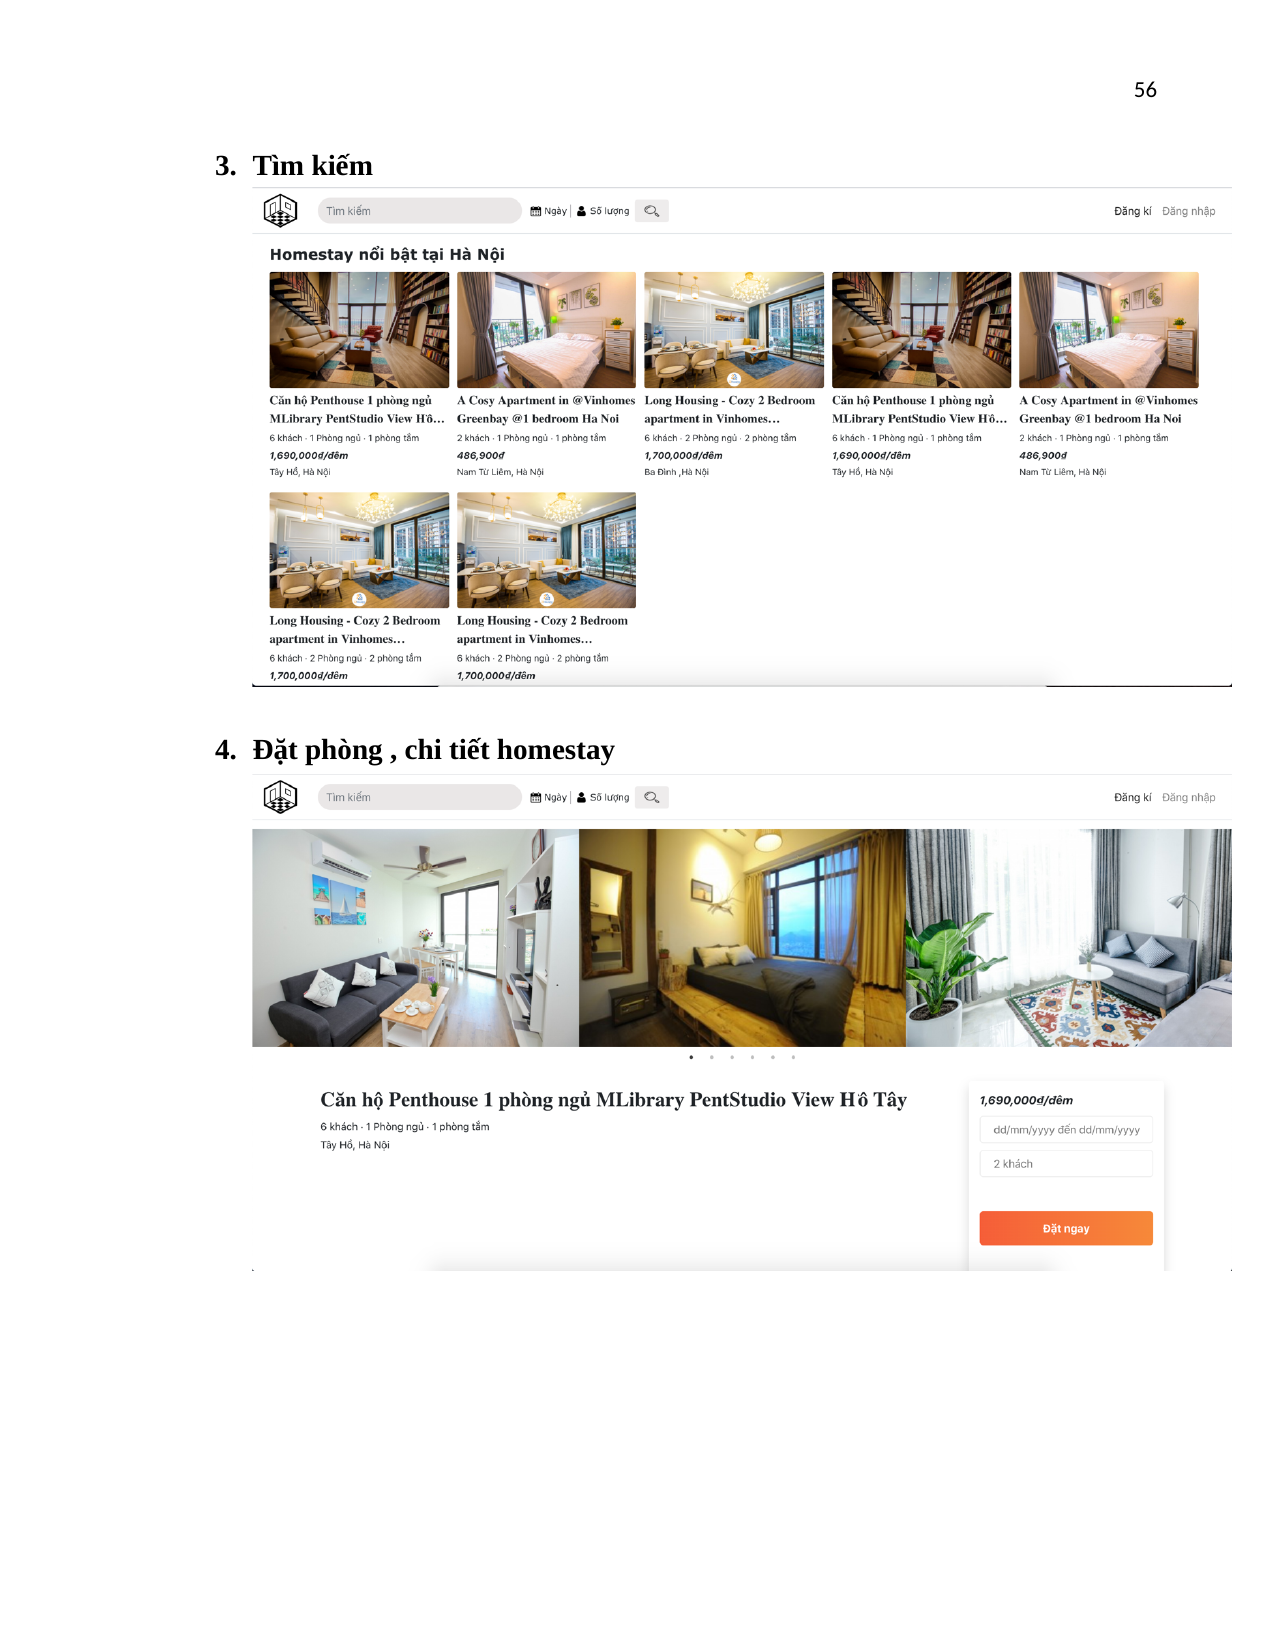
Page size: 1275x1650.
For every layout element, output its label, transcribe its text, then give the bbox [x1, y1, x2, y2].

list Đặt phòng , chi tiết homestay [215, 732, 1157, 766]
list Tìm kiếm [215, 148, 1157, 181]
picture [252, 187, 1232, 687]
picture [252, 772, 1232, 1271]
